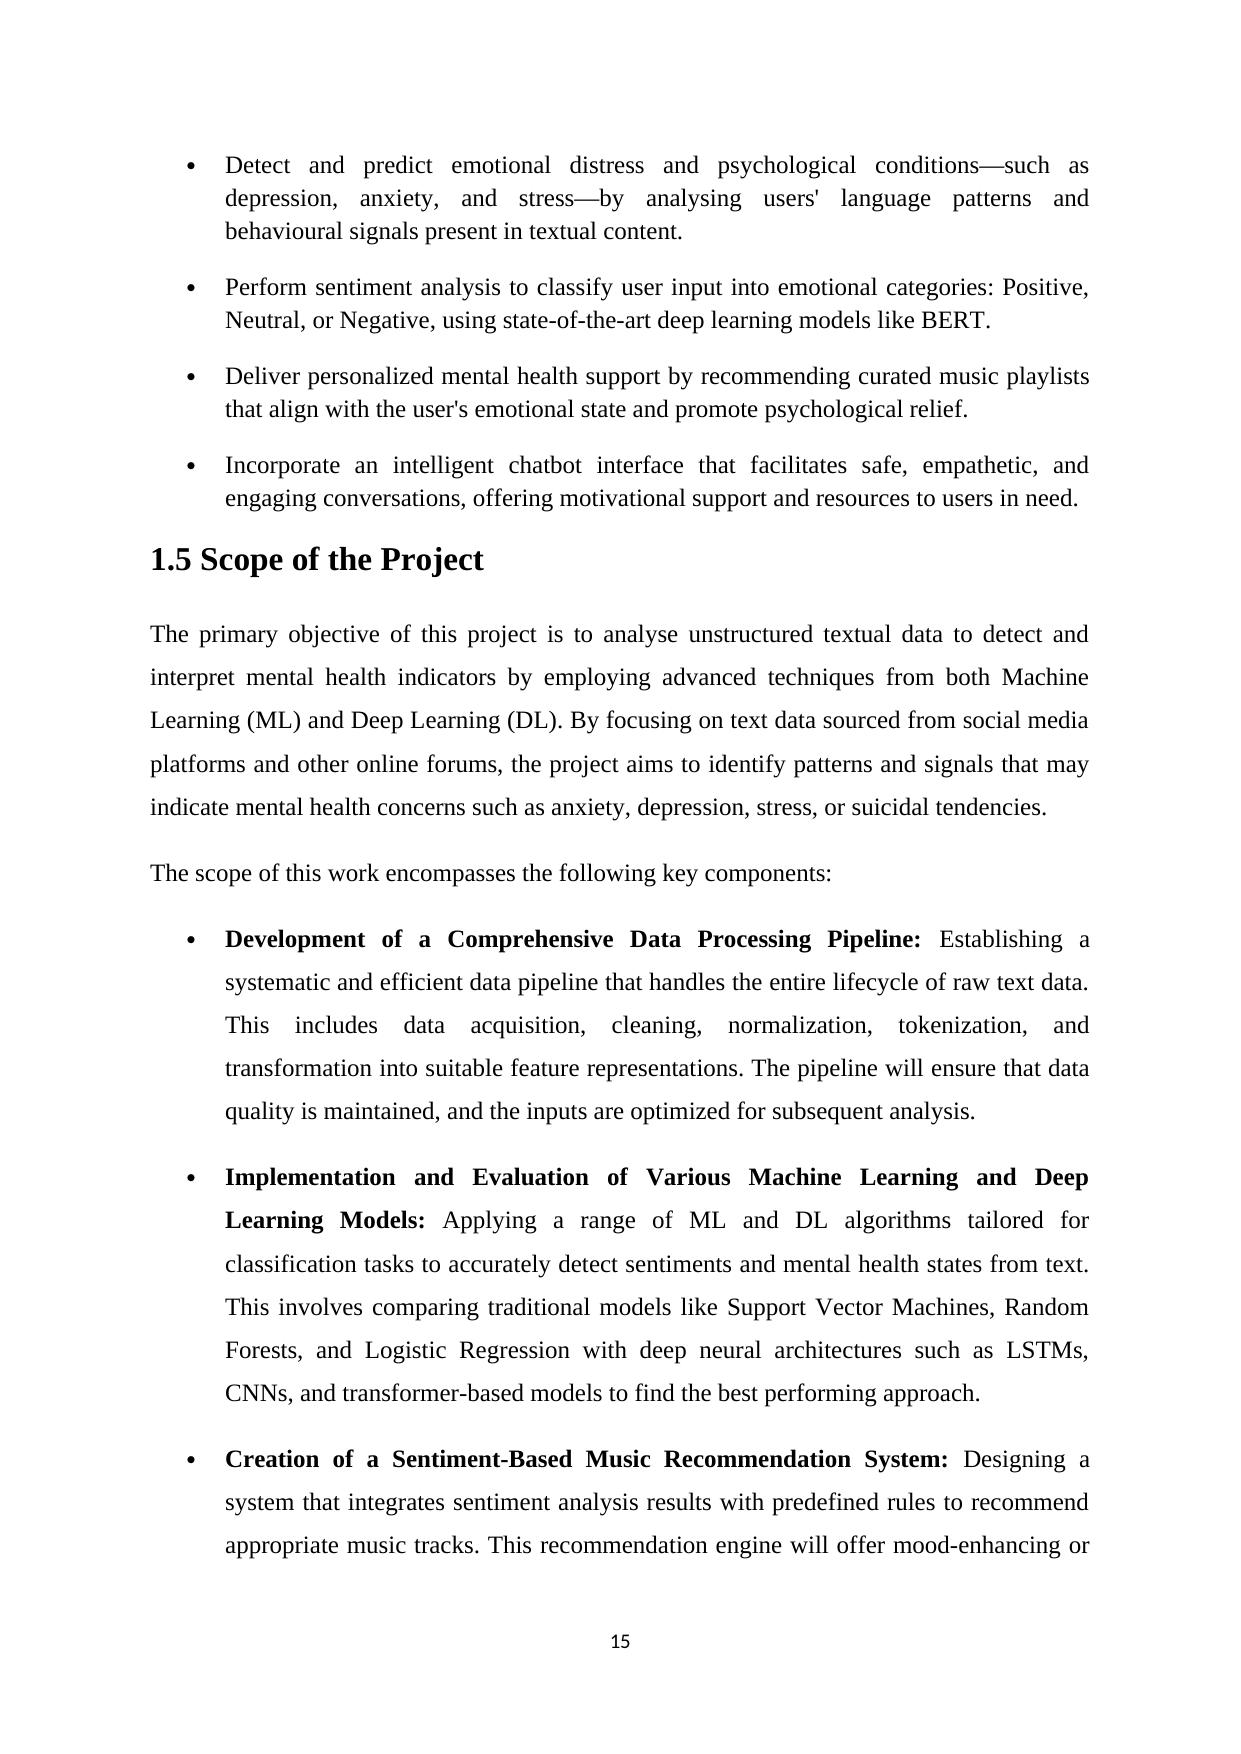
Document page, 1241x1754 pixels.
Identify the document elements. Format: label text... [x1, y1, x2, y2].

list Implementation and Evaluation of Various Machine Learning and Deep Learning Models: Applying a range of ML and DL algorithms tailored for classification tasks to accurately detect sentiments and mental health states from text. This involves comparing traditional models like Support Vector Machines, Random Forests, and Logistic Regression with deep neural architectures such as LSTMs, CNNs, and transformer-based models to find the best performing approach. [187, 1162, 1090, 1407]
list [187, 1444, 1090, 1559]
list Deliver personalized mental health support by recommending curated music playlists that align with the user's emotional state and promote psychological relief. [187, 361, 1090, 423]
text 1.5 Scope of the Project [150, 539, 1090, 577]
list Incorporate an intelligent chatbot interface that facilitates safe, empathetic, and engaging conversations, offering motivational support and resources to users in need. [187, 450, 1090, 512]
list Detect and predict emotional distress and psychological conditions—such as depression, anxiety, and stress—by analysing users' language patterns and behavioural signals present in textual content. [187, 150, 1090, 245]
list Development of a Comprehensive Data Processing Pipeline: Establishing a systematic and efficient data pipeline that handles the entire lifecycle of raw text data. This includes data acquisition, cleaning, normalization, tokenization, and transformation into suitable feature representations. The pipeline will ensure that data quality is maintained, and the inputs are optimized for subsequent analysis. [187, 924, 1090, 1125]
list Perform sentiment analysis to classify user input into emotional categories: Positive, Neutral, or Negative, using state-of-the-art deep learning models like BERT. [187, 272, 1090, 334]
text The scope of this work encompasses the following key components: [150, 858, 1090, 887]
text The primary objective of this project is to analyse unstructured textual data to detect and interpret mental health indicators by employing advanced techniques from both Machine Learning (ML) and Deep Learning (DL). By focusing on text data sourced from social media platforms and other online forums, the project aims to identify patterns and signals that may indicate mental health concerns such as anxiety, depression, stress, or suicidal tendencies. [150, 619, 1090, 821]
